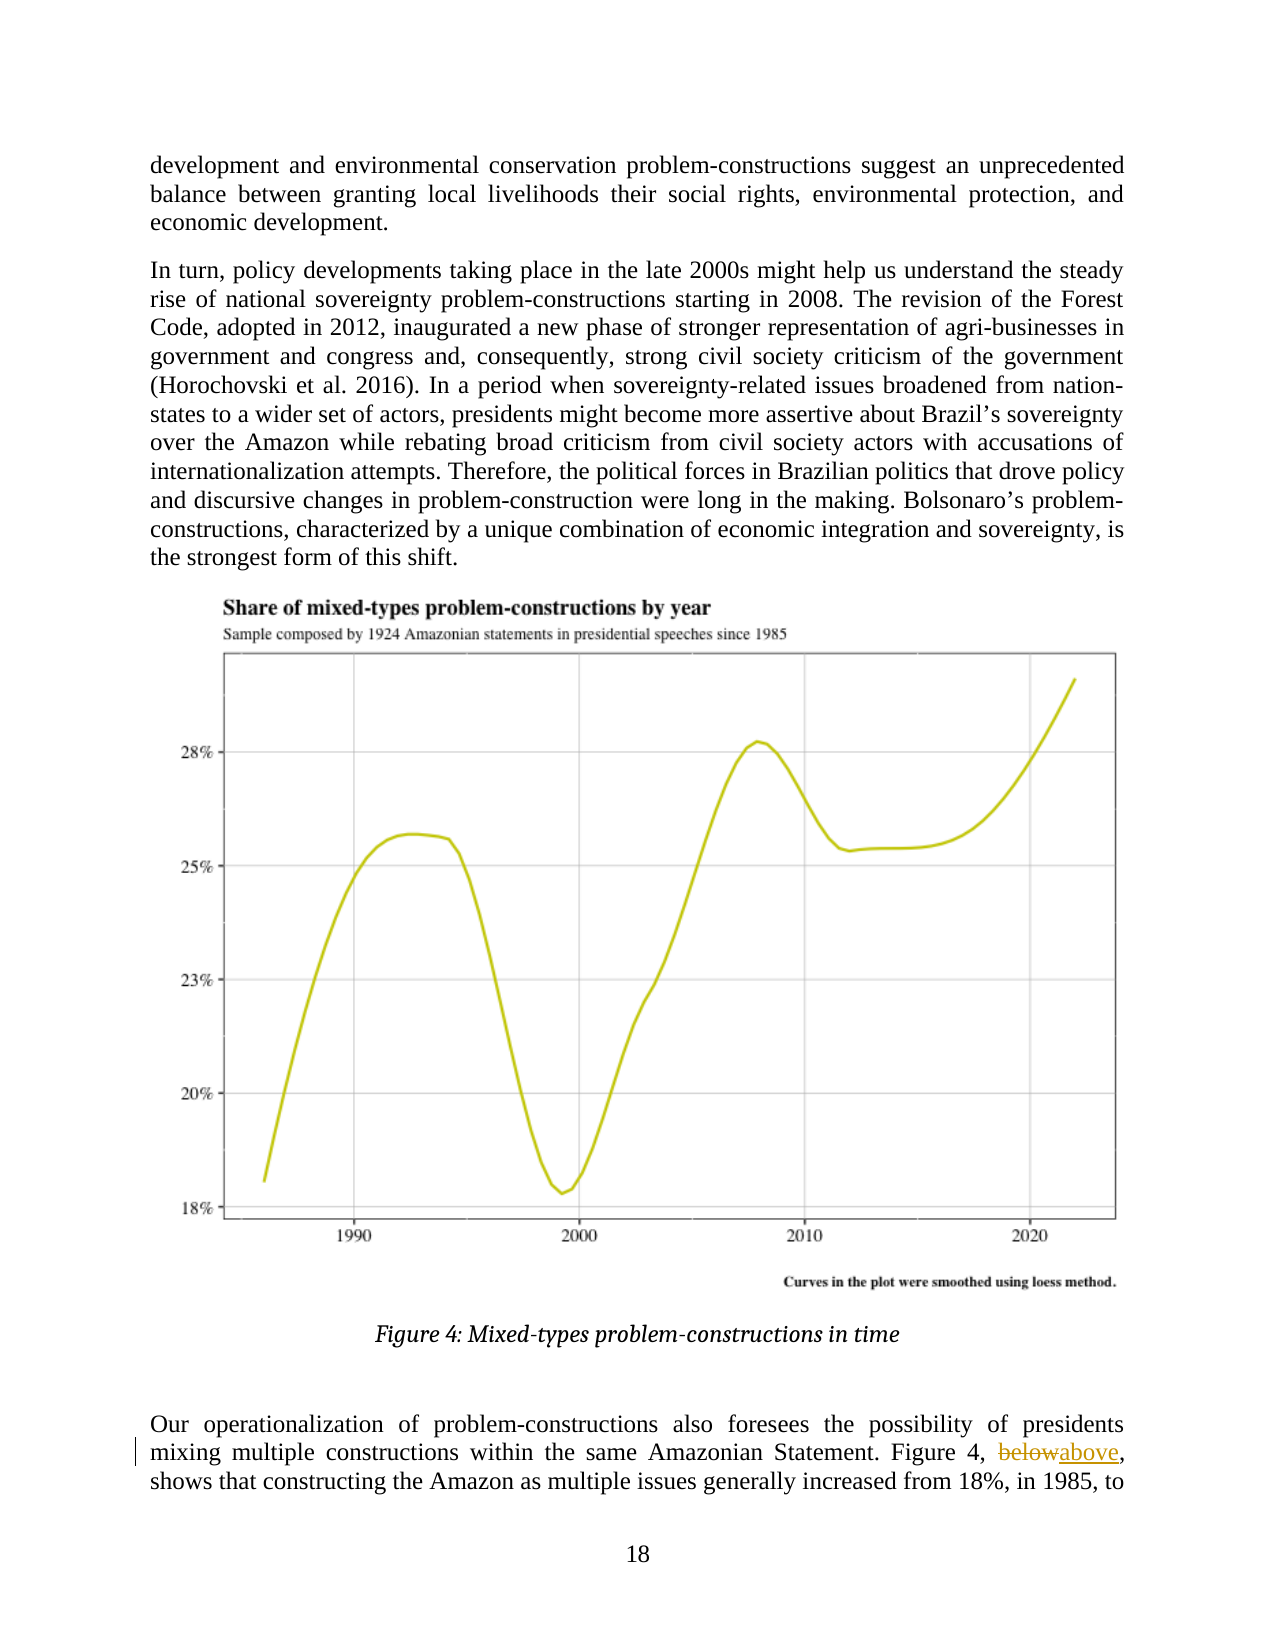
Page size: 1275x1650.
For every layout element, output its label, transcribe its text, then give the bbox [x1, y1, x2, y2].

text In turn, policy developments taking place in the late 2000s might help us understand the steady rise of national sovereignty problem-constructions starting in 2008. The revision of the Forest Code, adopted in 2012, inaugurated a new phase of stronger representation of agri-businesses in government and congress and, consequently, strong civil society criticism of the government (Horochovski et al. 2016). In a period when sovereignty-related issues broadened from nation-states to a wider set of actors, presidents might become more assertive about Brazil’s sovereignty over the Amazon while rebating broad criticism from civil society actors with accusations of internationalization attempts. Therefore, the political forces in Brazilian politics that drove policy and discursive changes in problem-construction were long in the making. Bolsonaro’s problem-constructions, characterized by a unique combination of economic integration and sovereignty, is the strongest form of this shift. [150, 255, 1125, 571]
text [150, 1409, 1125, 1495]
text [150, 150, 1125, 236]
text Figure 4: Mixed-types problem-constructions in time [150, 1320, 1125, 1349]
picture [150, 590, 1125, 1299]
